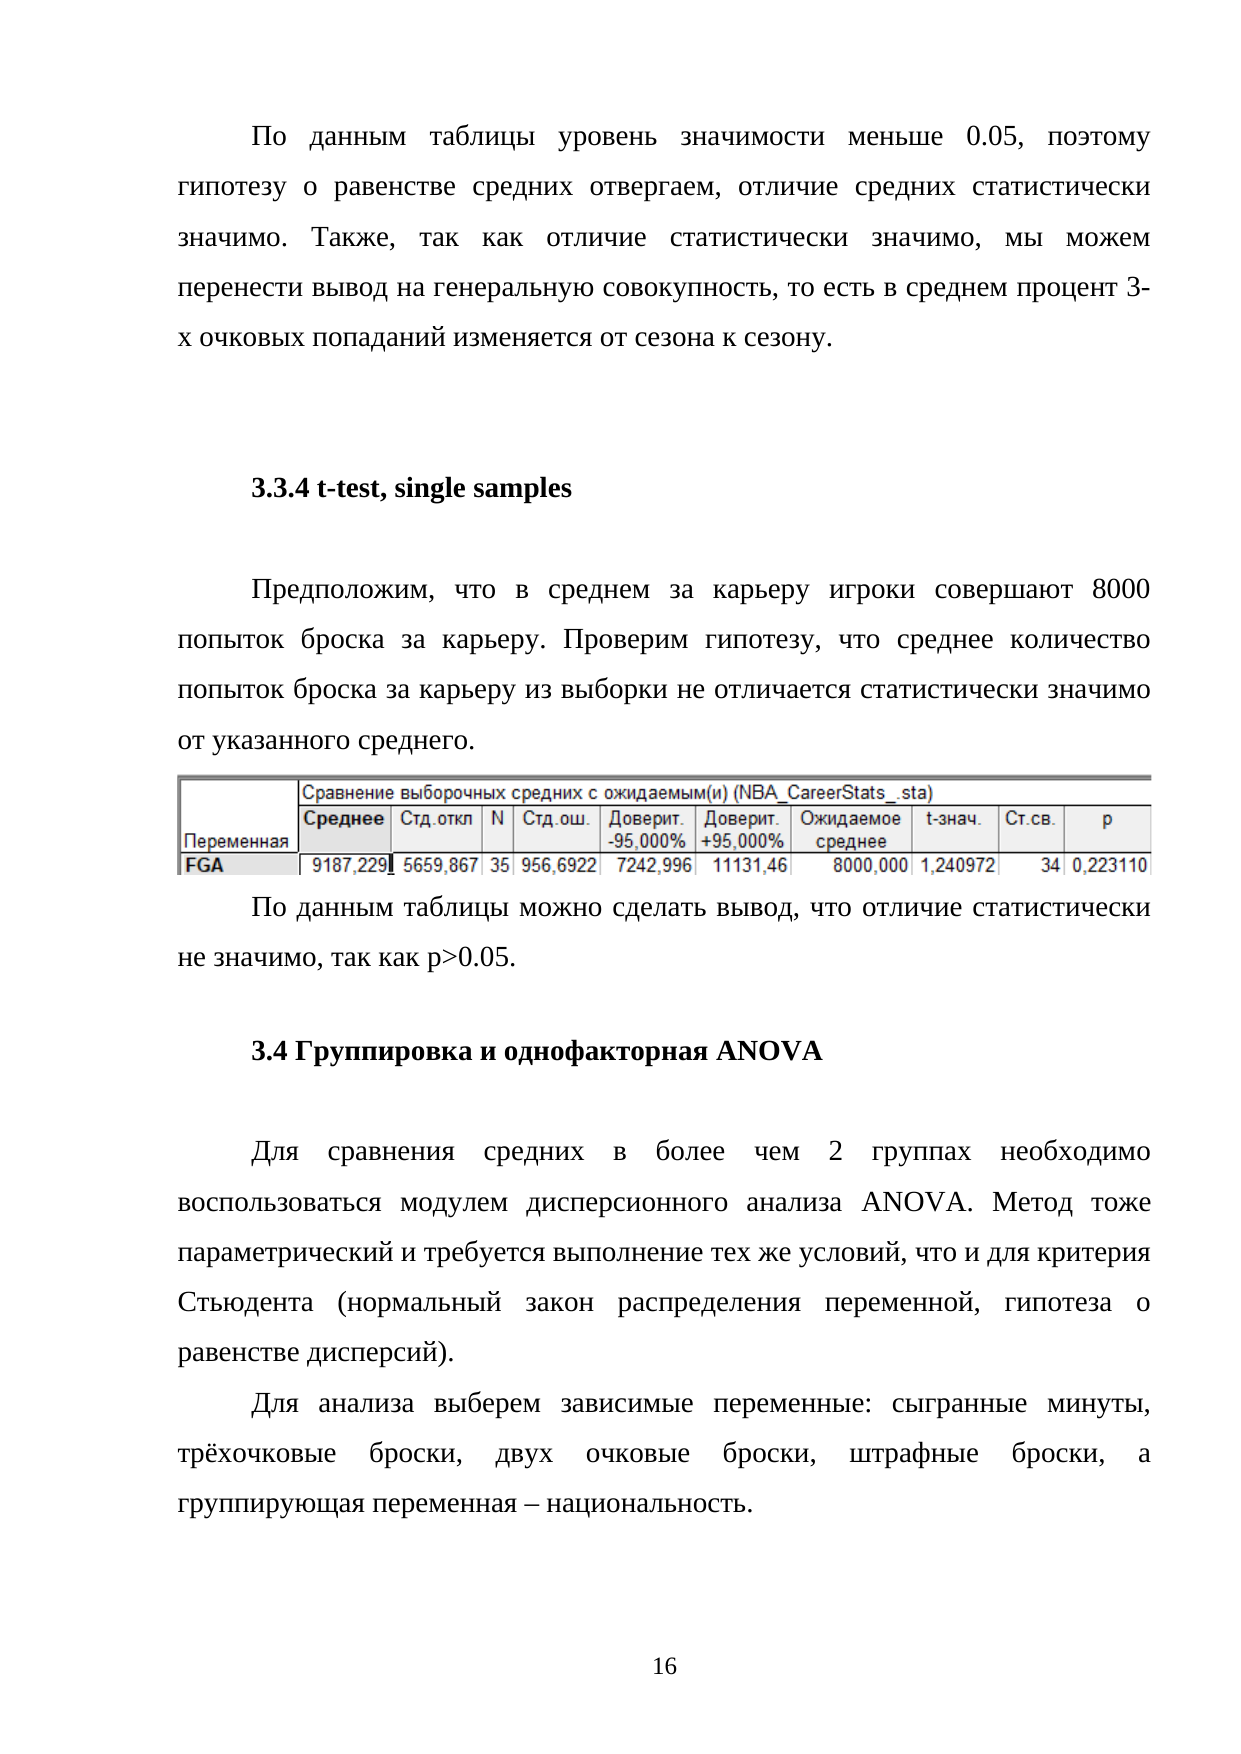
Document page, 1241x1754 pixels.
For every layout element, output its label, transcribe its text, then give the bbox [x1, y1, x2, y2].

text По данным таблицы можно сделать вывод, что отличие статистически не значимо, так как p>0.05. [177, 889, 1152, 973]
text Предположим, что в среднем за карьеру игроки совершают 8000 попыток броска за карьеру. Проверим гипотезу, что среднее количество попыток броска за карьеру из выборки не отличается статистически значимо от указанного среднего. [177, 571, 1152, 755]
text По данным таблицы уровень значимости меньше 0.05, поэтому гипотезу о равенстве средних отвергаем, отличие средних статистически значимо. Также, так как отличие статистически значимо, мы можем перенести вывод на генеральную совокупность, то есть в среднем процент 3-х очковых попаданий изменяется от сезона к сезону. [177, 118, 1152, 353]
picture [177, 772, 1152, 875]
text 3.4 Группировка и однофакторная ANOVA [177, 1033, 1152, 1066]
text 3.3.4 t-test, single samples [177, 470, 1152, 504]
text Для сравнения средних в более чем 2 группах необходимо воспользоваться модулем дисперсионного анализа ANOVA. Метод тоже параметрический и требуется выполнение тех же условий, что и для критерия Стьюдента (нормальный закон распределения переменной, гипотеза о равенстве дисперсий). [177, 1133, 1152, 1368]
text Для анализа выберем зависимые переменные: сыгранные минуты, трёхочковые броски, двух очковые броски, штрафные броски, а группирующая переменная – национальность. [177, 1385, 1152, 1519]
